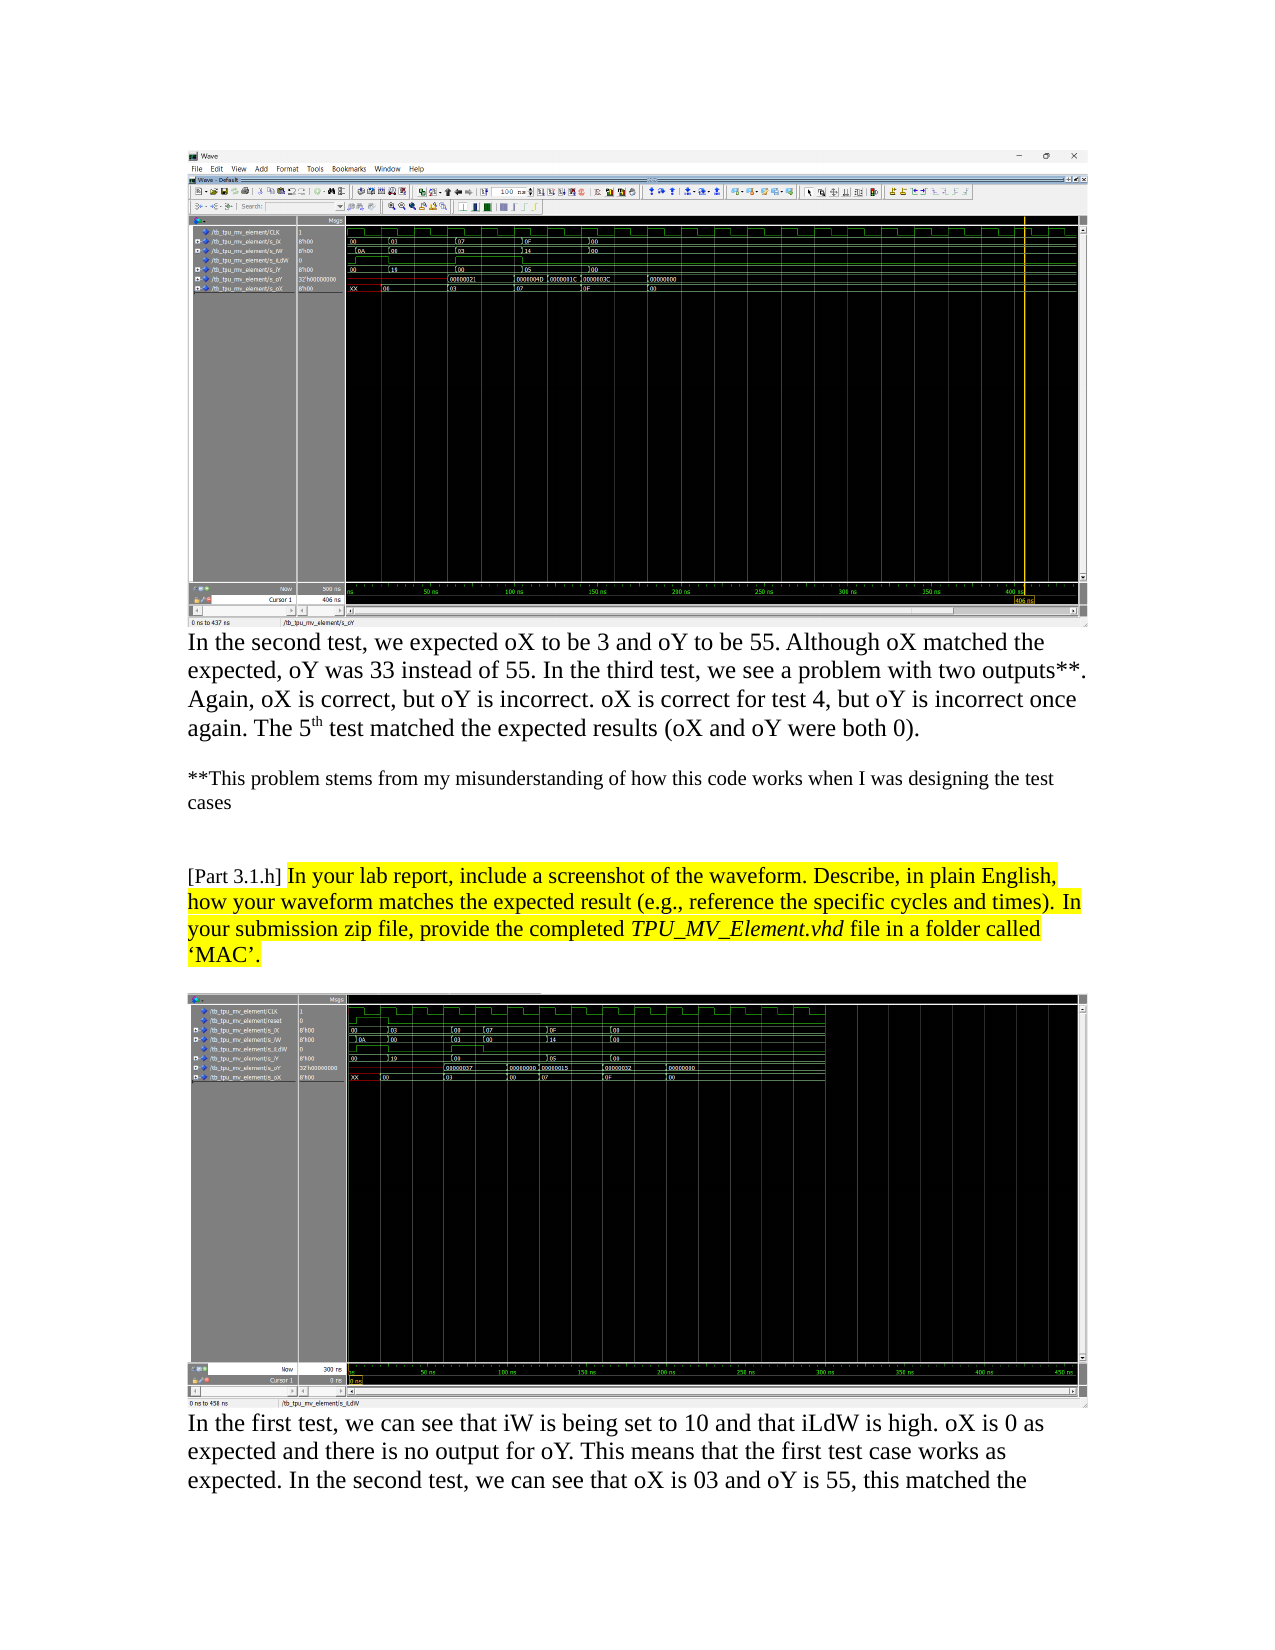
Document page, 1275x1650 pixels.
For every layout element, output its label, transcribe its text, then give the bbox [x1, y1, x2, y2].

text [187, 1408, 1087, 1494]
picture [187, 150, 1088, 627]
picture [187, 993, 1088, 1408]
text In the second test, we expected oX to be 3 and oY to be 55. Although oX matched the expected, oY was 33 instead of 55. In the third test, we see a problem with two outputs**. Again, oX is correct, but oY is incorrect. oX is correct for test 4, but oY is incorrect once again. The 5th test matched the expected results (oX and oY were both 0). [187, 627, 1087, 742]
text **This problem stems from my misunderstanding of how this code works when I was designing the test cases [187, 766, 1087, 814]
text [Part 3.1.h] In your lab report, include a screenshot of the waveform. Describe, in plain English, how your waveform matches the expected result (e.g., reference the specific cycles and times). In your submission zip file, provide the completed TPU_MV_Element.vhd file in a folder called ‘MAC’. [187, 862, 1087, 967]
